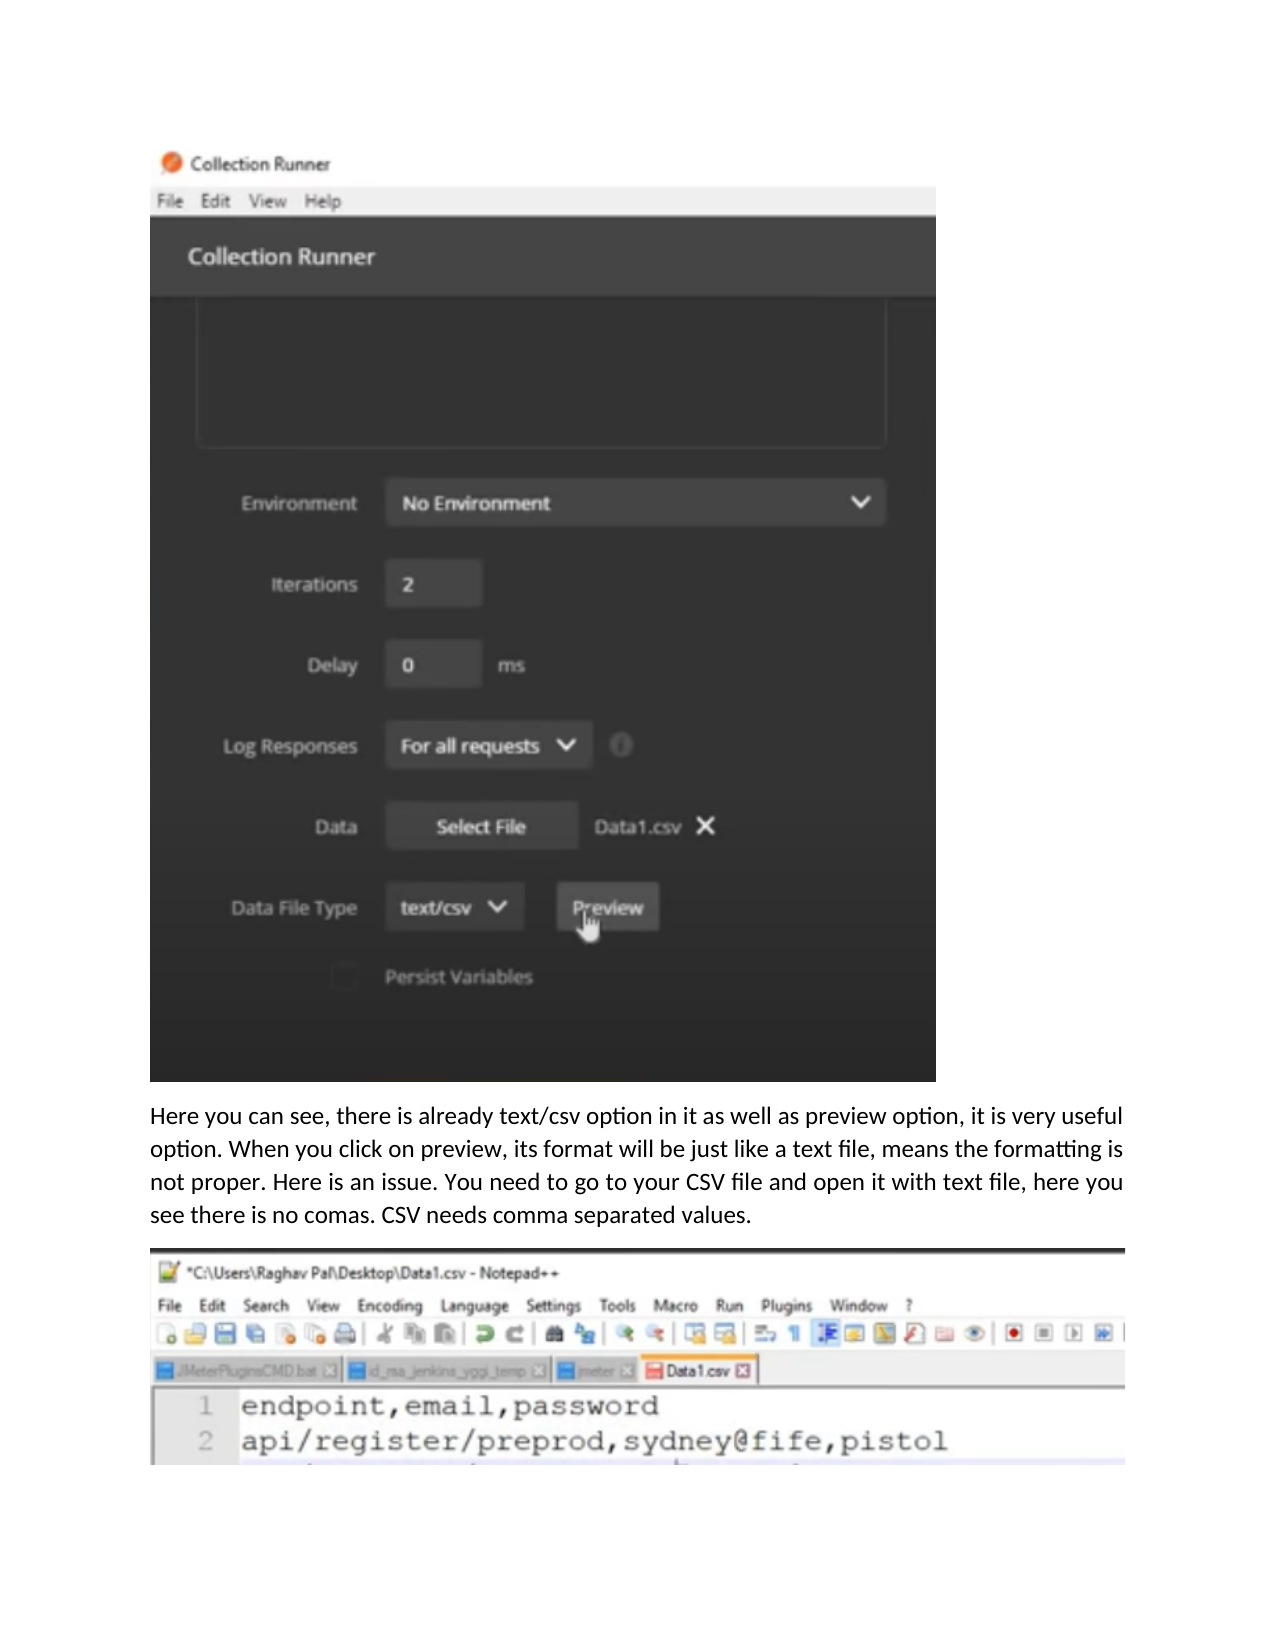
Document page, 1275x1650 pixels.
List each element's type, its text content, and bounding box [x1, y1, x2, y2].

picture [150, 1248, 1125, 1465]
picture [150, 150, 936, 1082]
text Here you can see, there is already text/csv option in it as well as preview option, it is very useful option. When you click on preview, its format will be just like a text file, means the formatting is not proper. Here is an issue. You need to go to your CSV file and open it with text file, here you see there is no comas. CSV needs comma separated values. [150, 1100, 1125, 1229]
